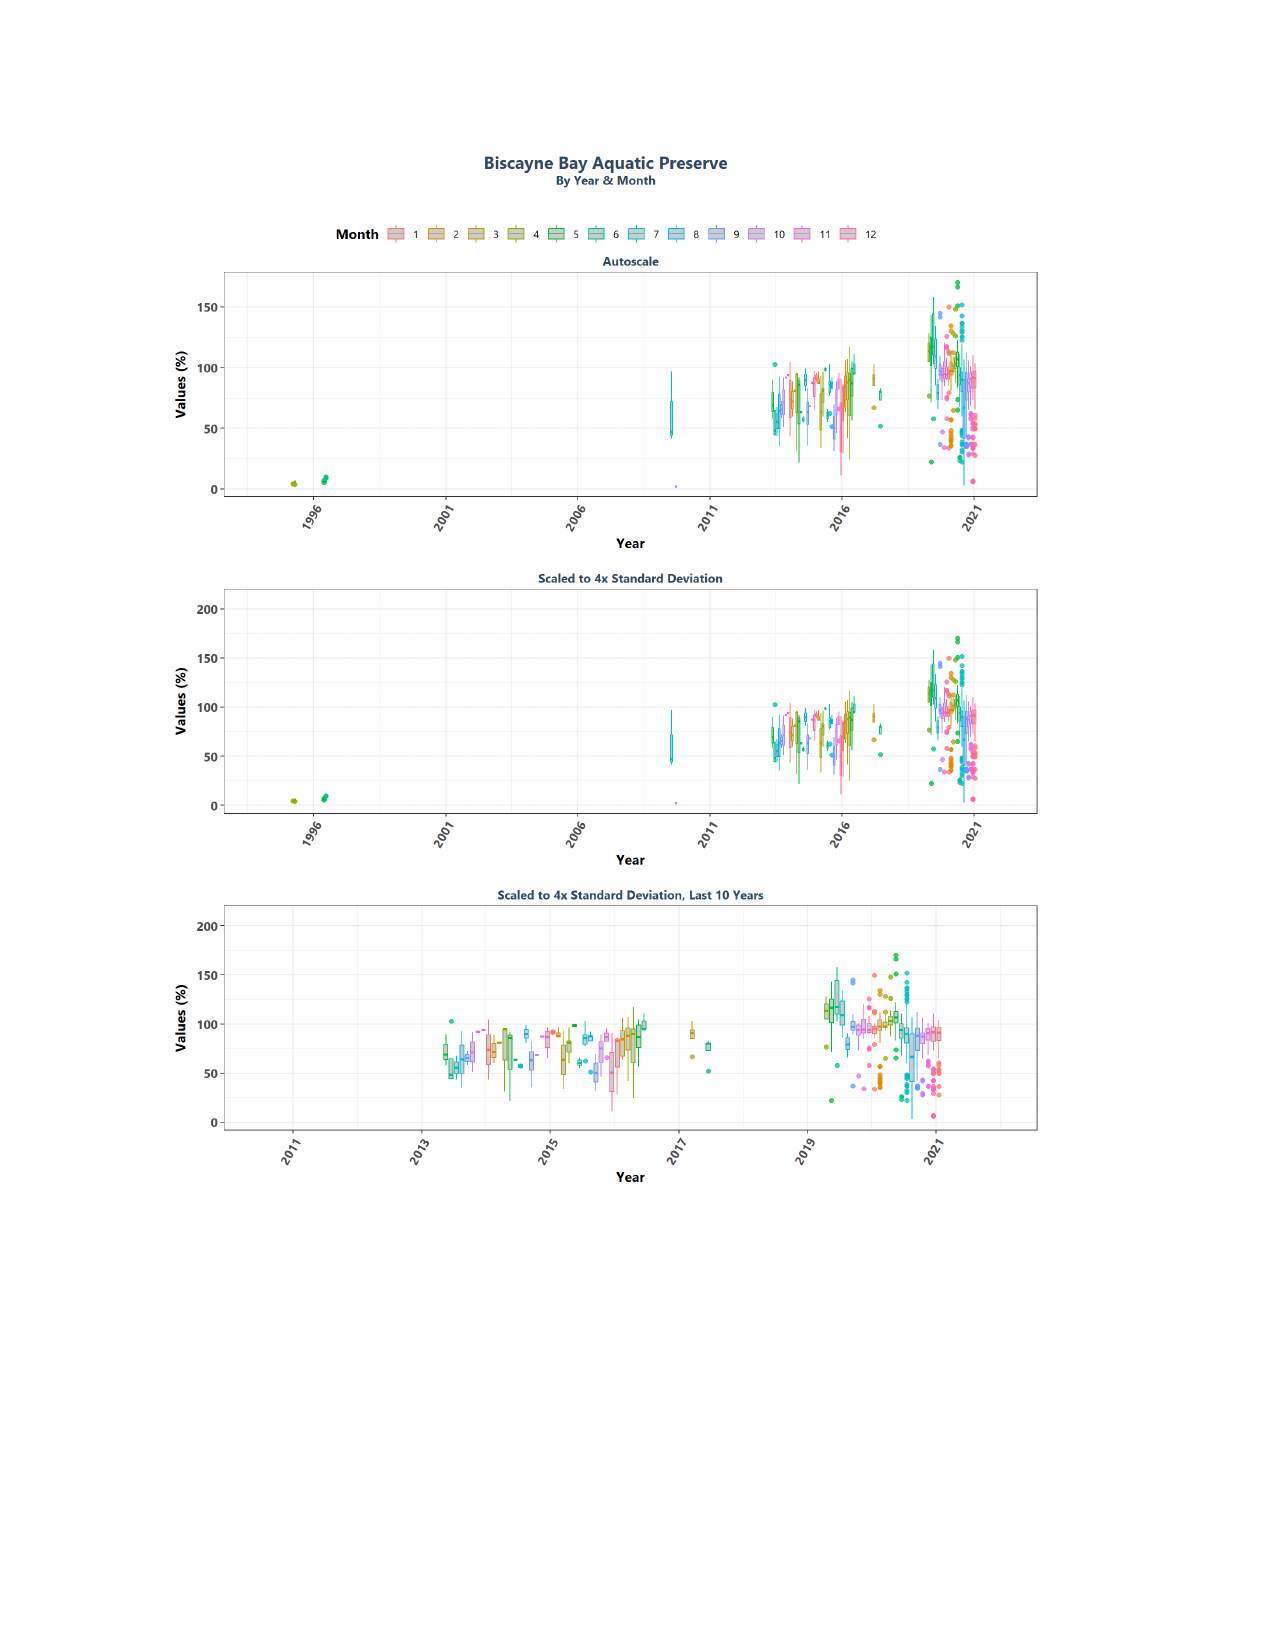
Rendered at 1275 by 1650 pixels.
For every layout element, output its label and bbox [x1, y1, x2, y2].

picture [168, 150, 1044, 1200]
